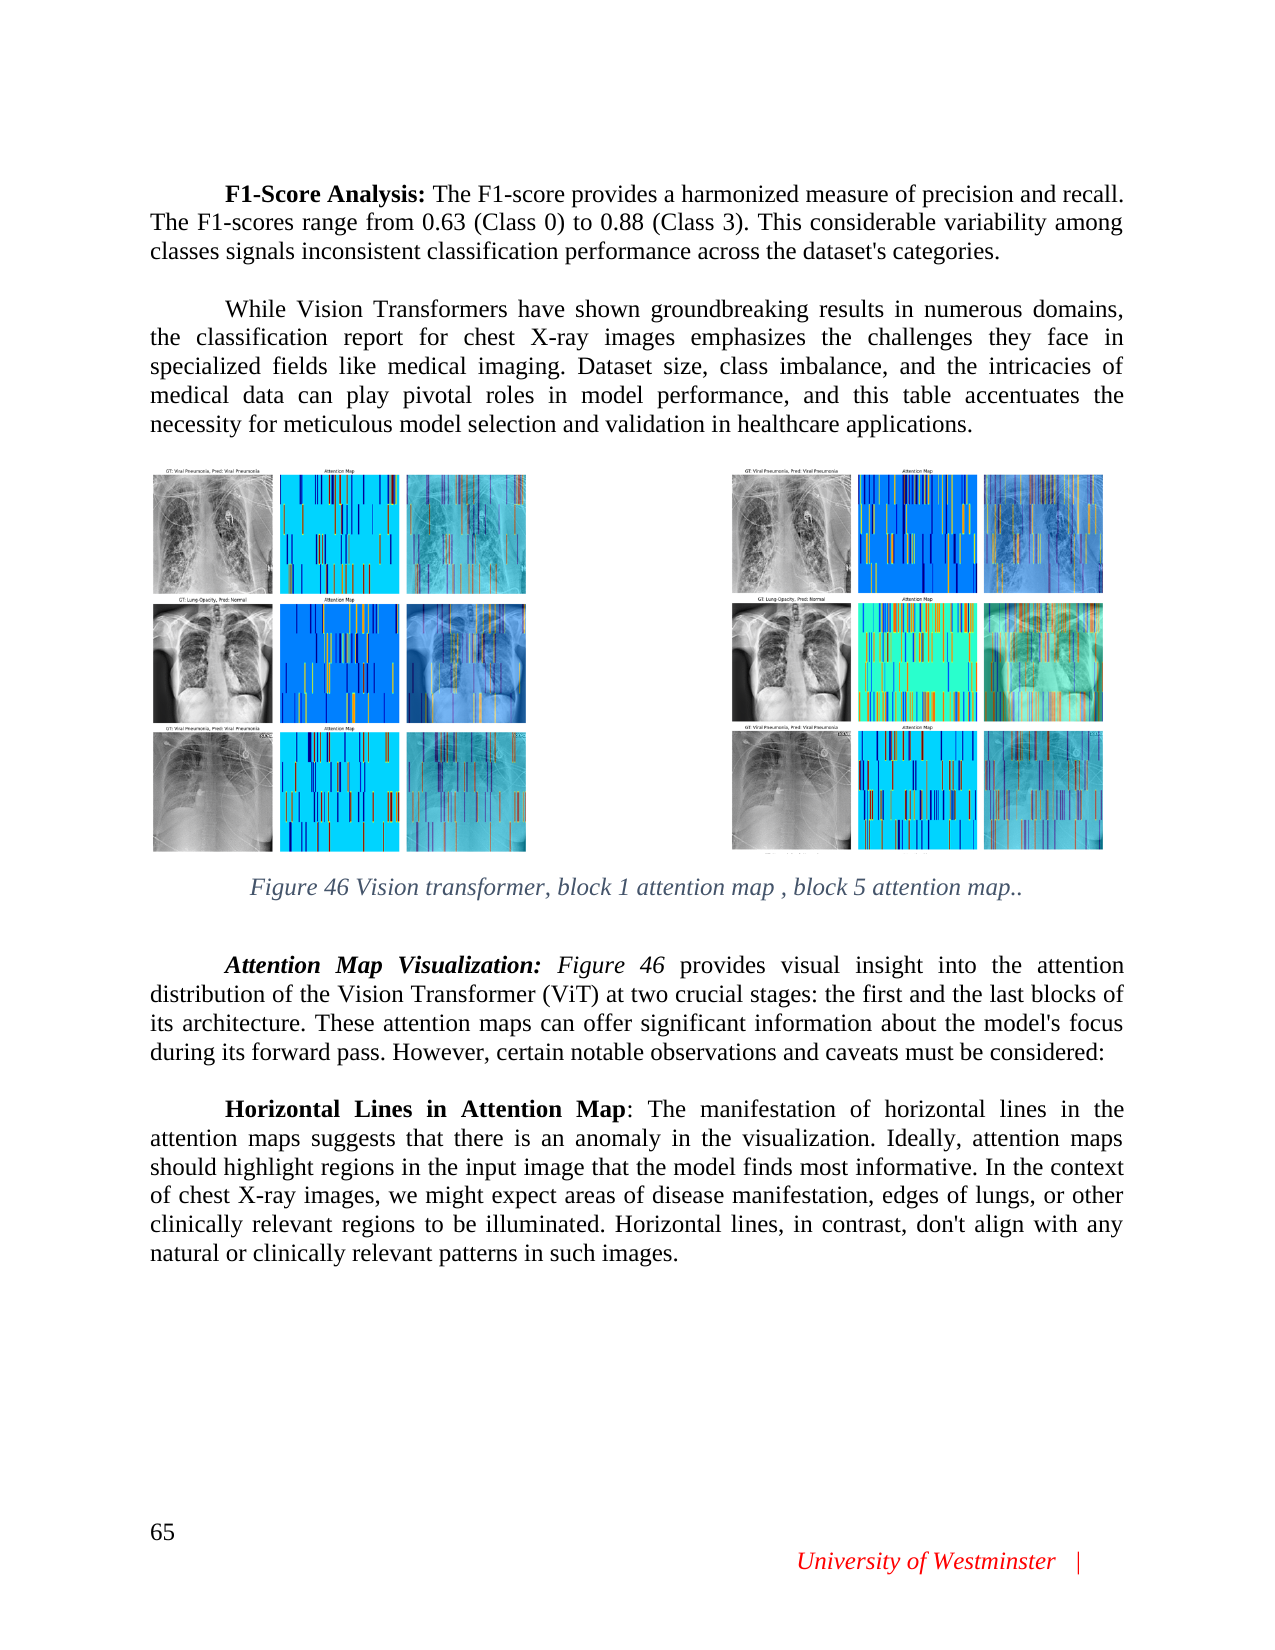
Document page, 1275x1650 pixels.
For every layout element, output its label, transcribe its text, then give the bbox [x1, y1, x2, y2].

picture [729, 466, 1105, 854]
text Attention Map Visualization: Figure 46 provides visual insight into the attention distribution of the Vision Transformer (ViT) at two crucial stages: the first and the last blocks of its architecture. These attention maps can offer significant information about the model's focus during its forward pass. However, certain notable observations and caveats must be considered: [150, 951, 1125, 1066]
text Figure 46 Vision transformer, block 1 attention map , block 5 attention map.. [150, 872, 1125, 901]
text F1-Score Analysis: The F1-score provides a harmonized measure of precision and recall. The F1-scores range from 0.63 (Class 0) to 0.88 (Class 3). This considerable variability among classes signals inconsistent classification performance across the dataset's categories. [150, 179, 1125, 265]
text Horizontal Lines in Attention Map: The manifestation of horizontal lines in the attention maps suggests that there is an anomaly in the visualization. Ideally, attention maps should highlight regions in the input image that the model finds most informative. In the context of chest X-ray images, we might expect areas of disease manifestation, edges of lungs, or other clinically relevant regions to be illuminated. Horizontal lines, in contrast, don't align with any natural or clinically relevant patterns in such images. [150, 1094, 1125, 1267]
picture [150, 466, 528, 854]
text While Vision Transformers have shown groundbreaking results in numerous domains, the classification report for chest X-ray images emphasizes the challenges they face in specialized fields like medical imaging. Dataset size, class imbalance, and the intricacies of medical data can play pivotal roles in model performance, and this table accentuates the necessity for meticulous model selection and validation in healthcare applications. [150, 294, 1125, 437]
